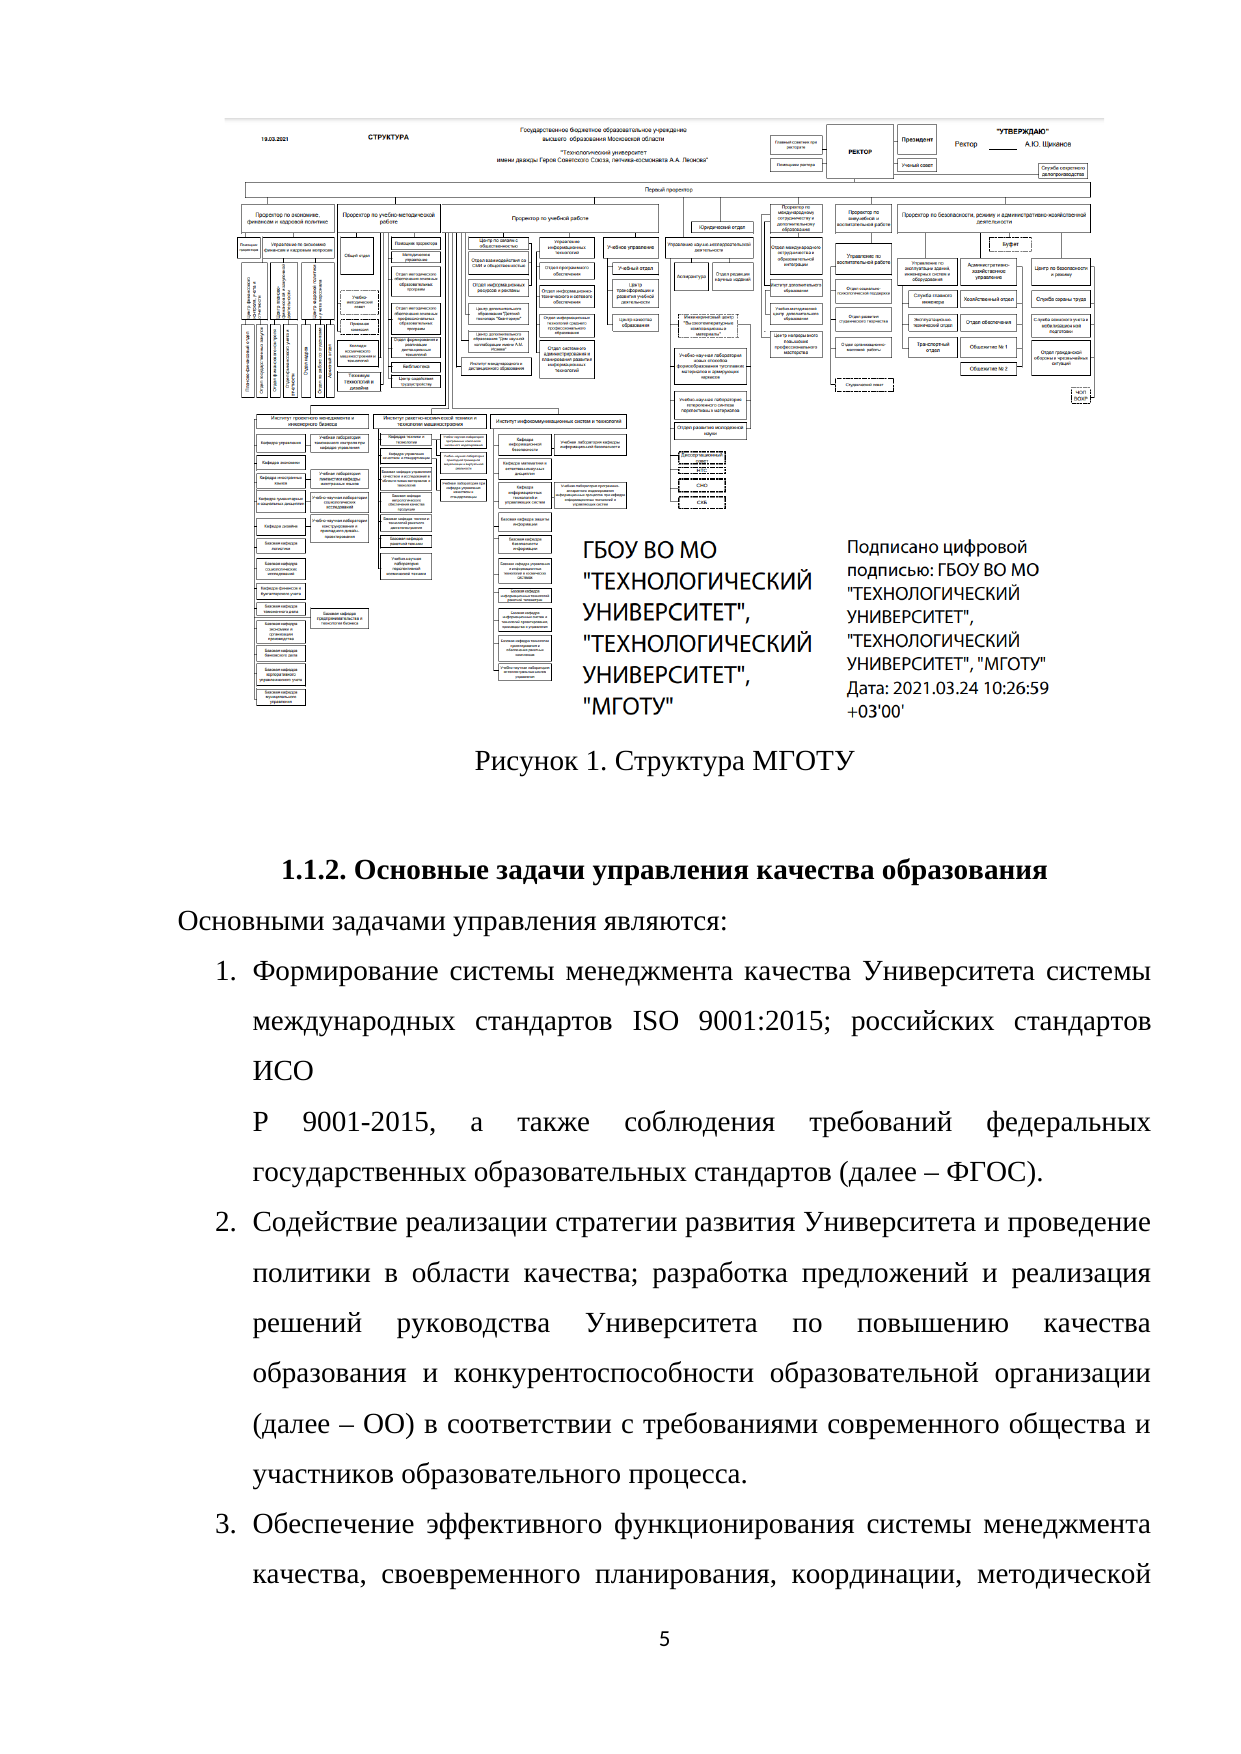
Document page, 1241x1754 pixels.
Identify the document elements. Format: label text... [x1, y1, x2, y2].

list Формирование системы менеджмента качества Университета системы международных стандартов ISO 9001:2015; российских стандартов ИСО [215, 953, 1152, 1087]
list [215, 1506, 1152, 1590]
text Основными задачами управления являются: [177, 903, 1152, 936]
list Содействие реализации стратегии развития Университета и проведение политики в области качества; разработка предложений и реализация решений руководства Университета по повышению качества образования и конкурентоспособности образовательной организации (далее – ОО) в соответствии с требованиями современного общества и участников образовательного процесса. [215, 1204, 1152, 1489]
text Рисунок 1. Структура МГОТУ [177, 743, 1152, 777]
list Р 9001-2015, а также соблюдения требований федеральных государственных образовательных стандартов (далее – ФГОС). [252, 1104, 1152, 1188]
picture [224, 118, 1105, 730]
subtitle 1.1.2. Основные задачи управления качества образования [177, 852, 1152, 886]
